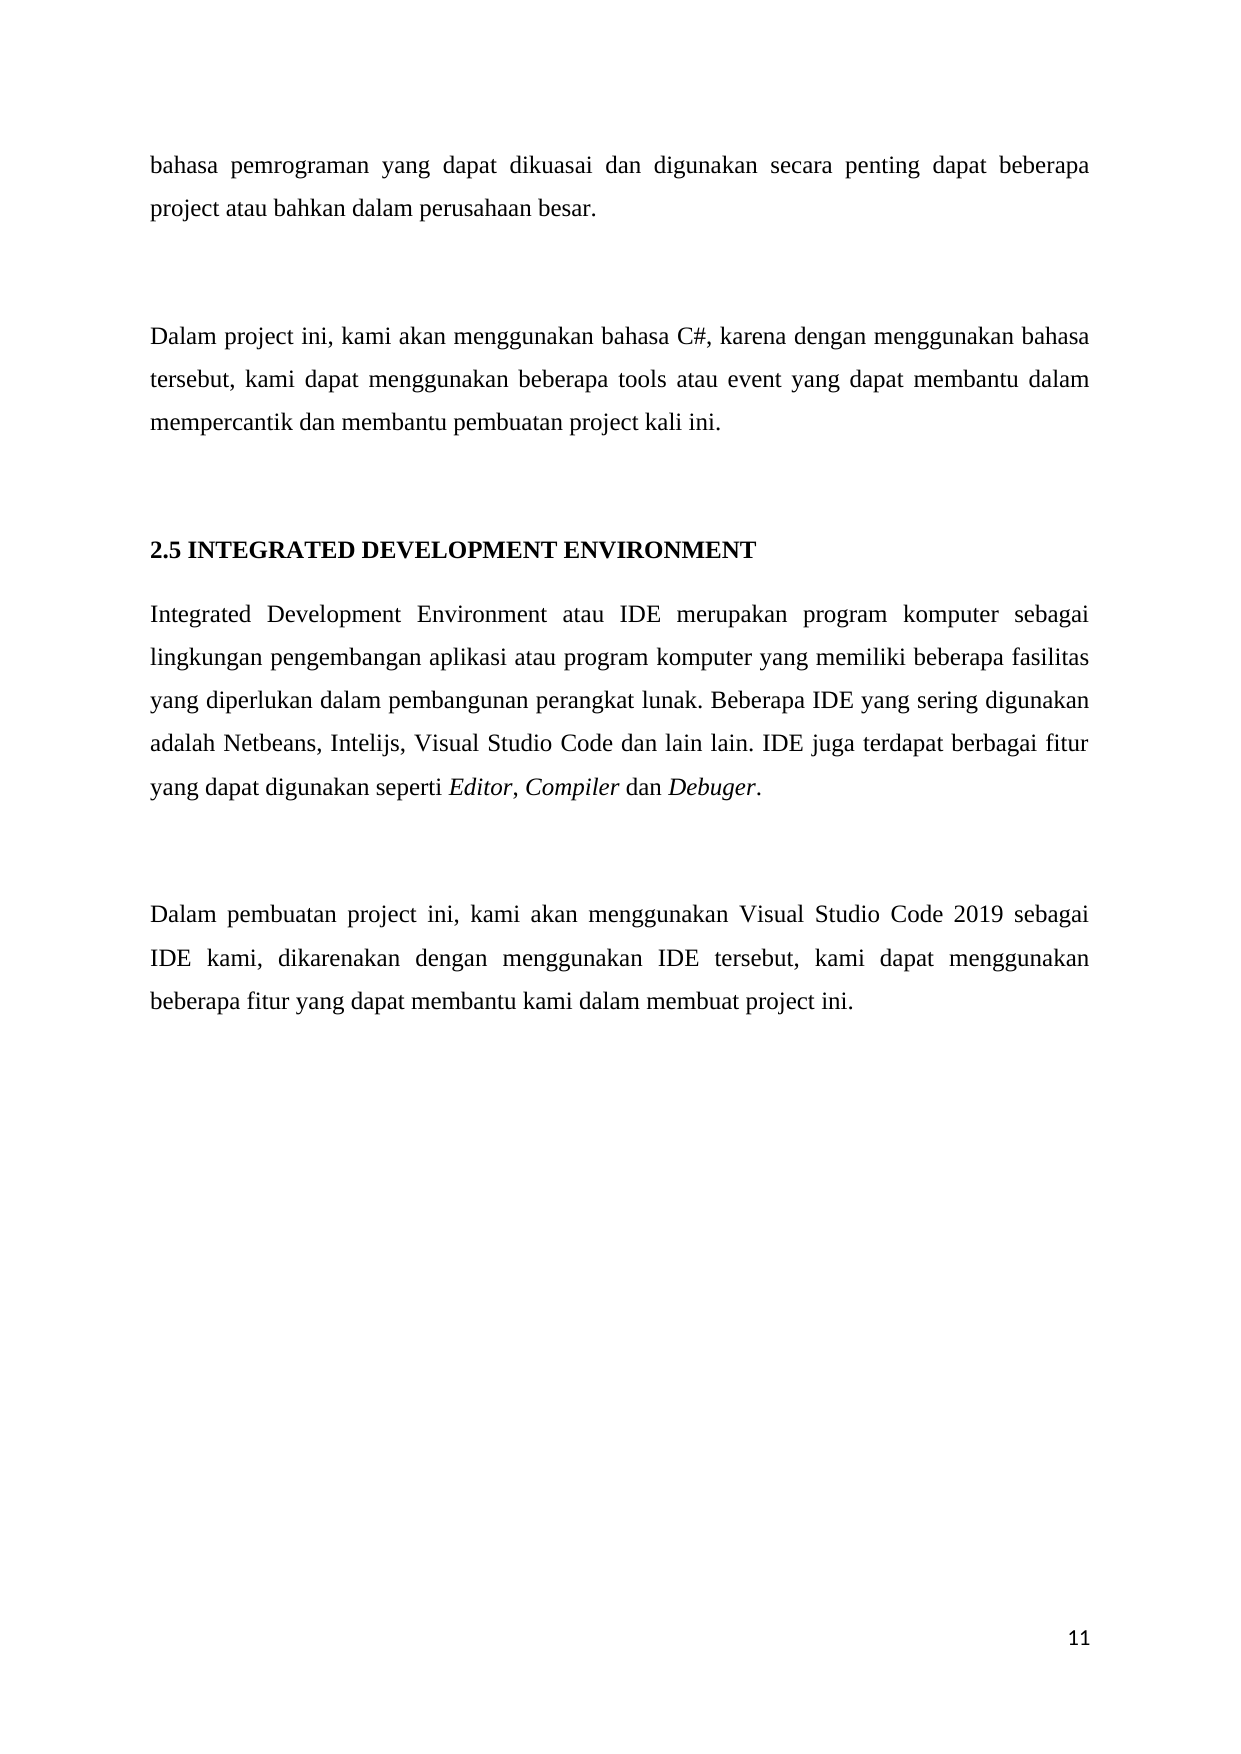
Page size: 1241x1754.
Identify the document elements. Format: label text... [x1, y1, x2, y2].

text Integrated Development Environment atau IDE merupakan program komputer sebagai lingkungan pengembangan aplikasi atau program komputer yang memiliki beberapa fasilitas yang diperlukan dalam pembangunan perangkat lunak. Beberapa IDE yang sering digunakan adalah Netbeans, Intelijs, Visual Studio Code dan lain lain. IDE juga terdapat berbagai fitur yang dapat digunakan seperti Editor, Compiler dan Debuger. [150, 599, 1090, 800]
text 2.5 INTEGRATED DEVELOPMENT ENVIRONMENT [150, 535, 1090, 564]
text Dalam pembuatan project ini, kami akan menggunakan Visual Studio Code 2019 sebagai IDE kami, dikarenakan dengan menggunakan IDE tersebut, kami dapat menggunakan beberapa fitur yang dapat membantu kami dalam membuat project ini. [150, 899, 1090, 1014]
text Dalam project ini, kami akan menggunakan bahasa C#, karena dengan menggunakan bahasa tersebut, kami dapat menggunakan beberapa tools atau event yang dapat membantu dalam mempercantik dan membantu pembuatan project kali ini. [150, 321, 1090, 436]
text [150, 150, 1090, 222]
